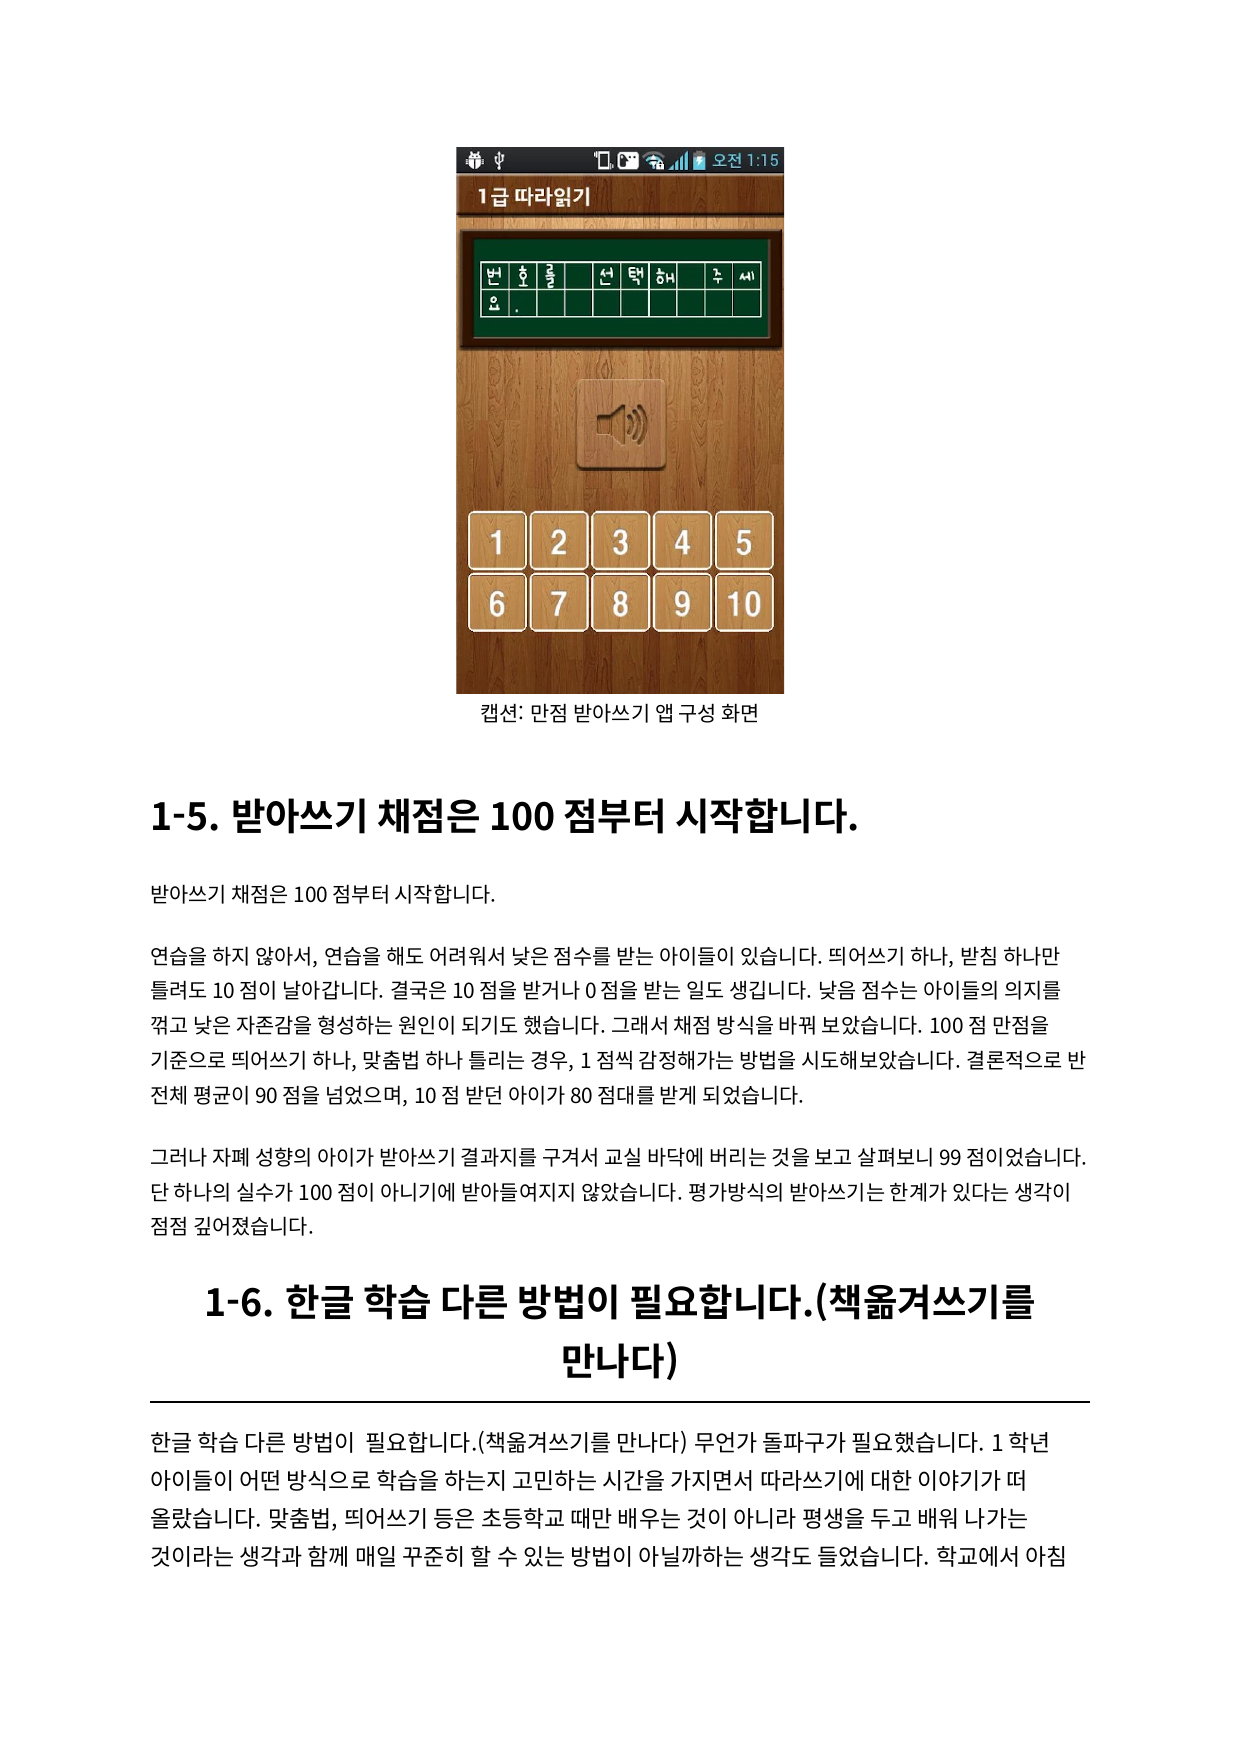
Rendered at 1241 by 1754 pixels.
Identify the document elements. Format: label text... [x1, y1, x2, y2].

text 연습을 하지 않아서, 연습을 해도 어려워서 낮은 점수를 받는 아이들이 있습니다. 띄어쓰기 하나, 받침 하나만 틀려도 10점이 날아갑니다. 결국은 10점을 받거나 0점을 받는 일도 생깁니다. 낮음 점수는 아이들의 의지를 꺾고 낮은 자존감을 형성하는 원인이 되기도 했습니다. 그래서 채점 방식을 바꿔 보았습니다. 100점 만점을 기준으로 띄어쓰기 하나, 맞춤법 하나 틀리는 경우, 1점씩 감정해가는 방법을 시도해보았습니다. 결론적으로 반 전체 평균이 90점을 넘었으며, 10점 받던 아이가 80점대를 받게 되었습니다. [150, 940, 1090, 1109]
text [150, 1425, 1090, 1572]
subtitle 1-6. 한글 학습 다른 방법이 필요합니다.(책옮겨쓰기를 만나다) [150, 1273, 1090, 1401]
text 그러나 자폐 성향의 아이가 받아쓰기 결과지를 구겨서 교실 바닥에 버리는 것을 보고 살펴보니 99점이었습니다. 단 하나의 실수가 100점이 아니기에 받아들여지지 않았습니다. 평가방식의 받아쓰기는 한계가 있다는 생각이 점점 깊어졌습니다. [150, 1141, 1090, 1241]
text 받아쓰기 채점은 100점부터 시작합니다. [150, 878, 1090, 908]
picture [456, 147, 785, 694]
text 캡션: 만점 받아쓰기 앱 구성 화면 [150, 697, 1090, 727]
subtitle 1-5. 받아쓰기 채점은 100점부터 시작합니다. [150, 787, 1090, 856]
